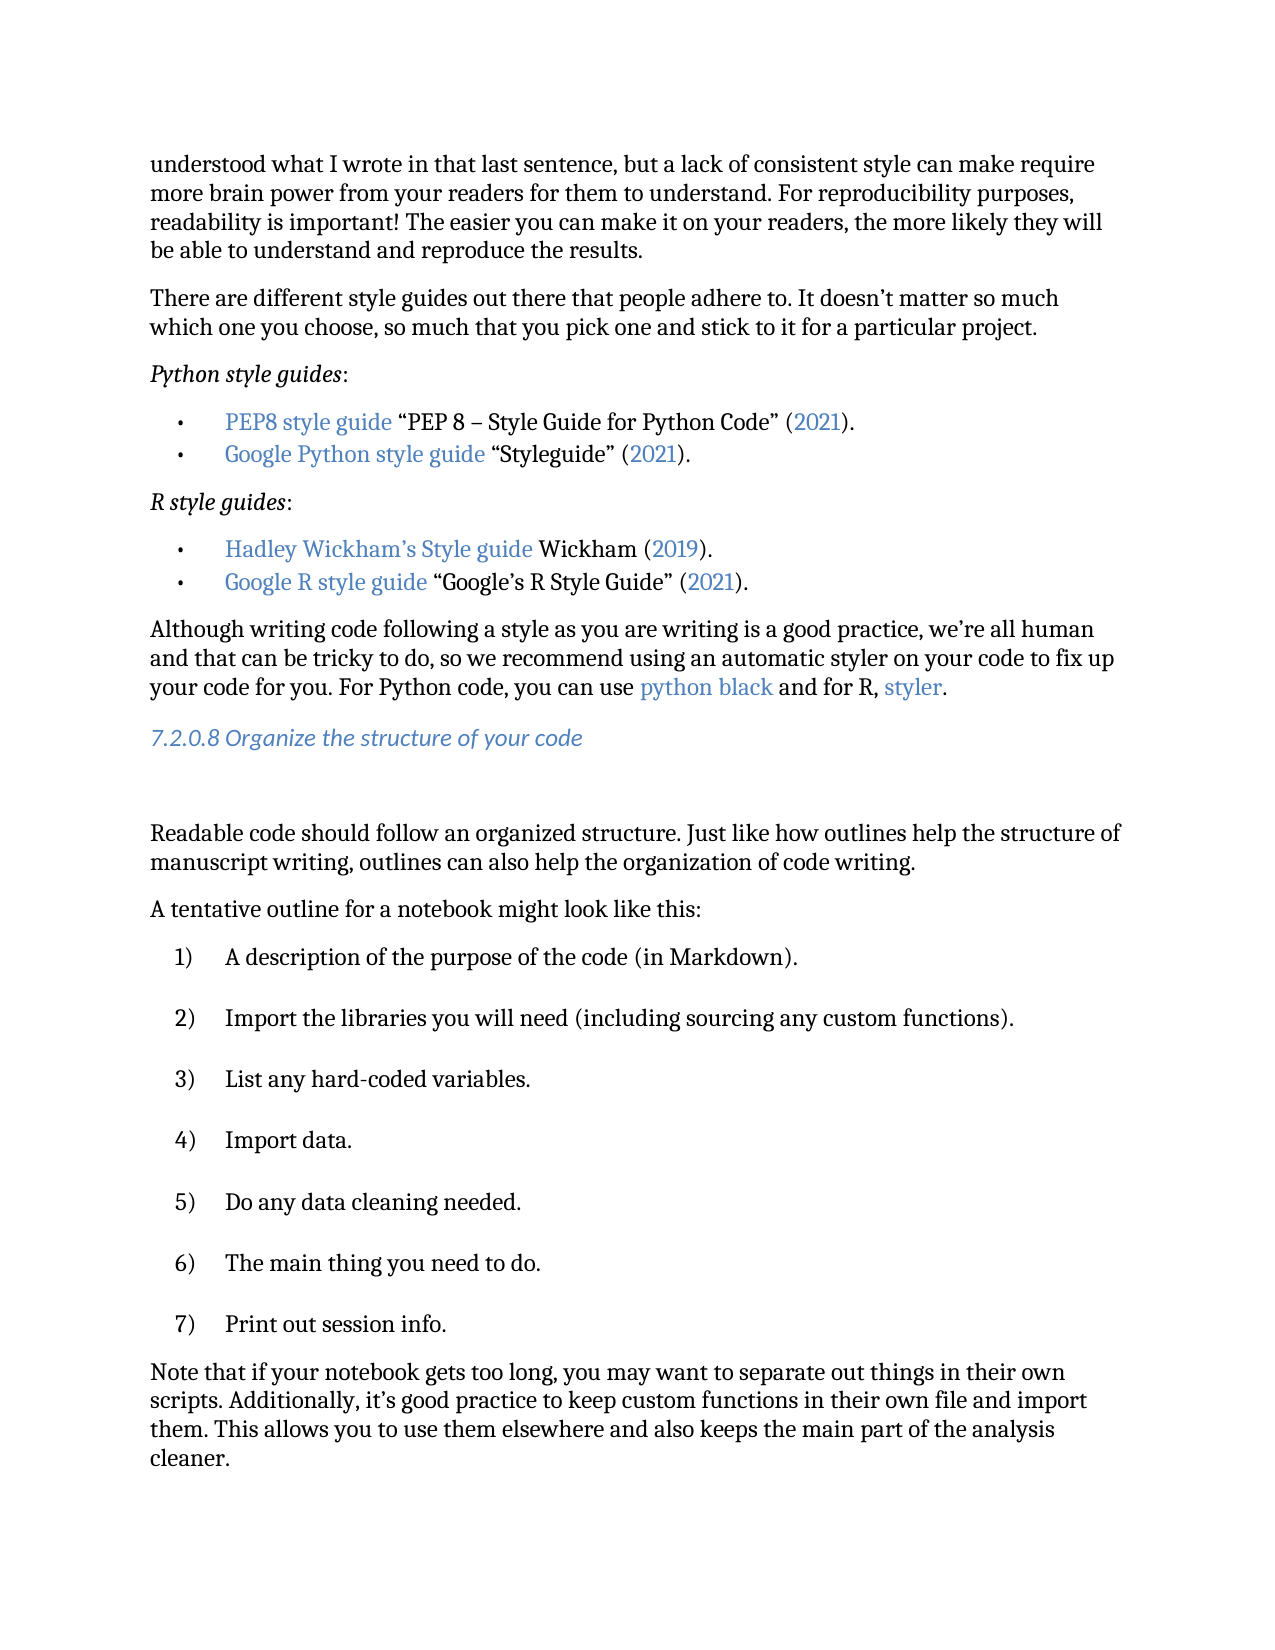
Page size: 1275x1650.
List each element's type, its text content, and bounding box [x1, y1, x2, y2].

text Although writing code following a style as you are writing is a good practice, we’re all human and that can be tricky to do, so we recommend using an automatic styler on your code to fix up your code for you. For Python code, you can use python black and for R, styler. [150, 615, 1125, 701]
list A description of the purpose of the code (in Markdown). [175, 943, 1125, 1000]
text A tentative outline for a notebook might look like this: [150, 895, 1125, 924]
list Google R style guide “Google’s R Style Guide” (2021). [175, 567, 1125, 596]
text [150, 150, 1125, 265]
text Python style guides: [150, 360, 1125, 389]
subtitle 7.2.0.8 Organize the structure of your code [150, 722, 1125, 753]
text Note that if your notebook gets too long, you may want to separate out things in their own scripts. Additionally, it’s good practice to keep custom functions in their own file and import them. This allows you to use them elsewhere and also keeps the main part of the analysis cleaner. [150, 1358, 1125, 1473]
list The main thing you need to do. [175, 1249, 1125, 1306]
list Print out session info. [175, 1310, 1125, 1339]
list Import the libraries you will need (including sourcing any custom functions). [175, 1004, 1125, 1061]
list Google Python style guide “Styleguide” (2021). [175, 440, 1125, 469]
list PEP8 style guide “PEP 8 – Style Guide for Python Code” (2021). [175, 407, 1125, 436]
text R style guides: [150, 487, 1125, 516]
list List any hard-coded variables. [175, 1065, 1125, 1123]
list Do any data cleaning needed. [175, 1188, 1125, 1245]
list Hadley Wickham’s Style guide Wickham (2019). [175, 535, 1125, 564]
list Import data. [175, 1126, 1125, 1184]
text There are different style guides out there that people adhere to. It doesn’t matter so much which one you choose, so much that you pick one and stick to it for a particular project. [150, 284, 1125, 341]
text Readable code should follow an organized structure. Just like how outlines help the structure of manuscript writing, outlines can also help the organization of code writing. [150, 819, 1125, 876]
